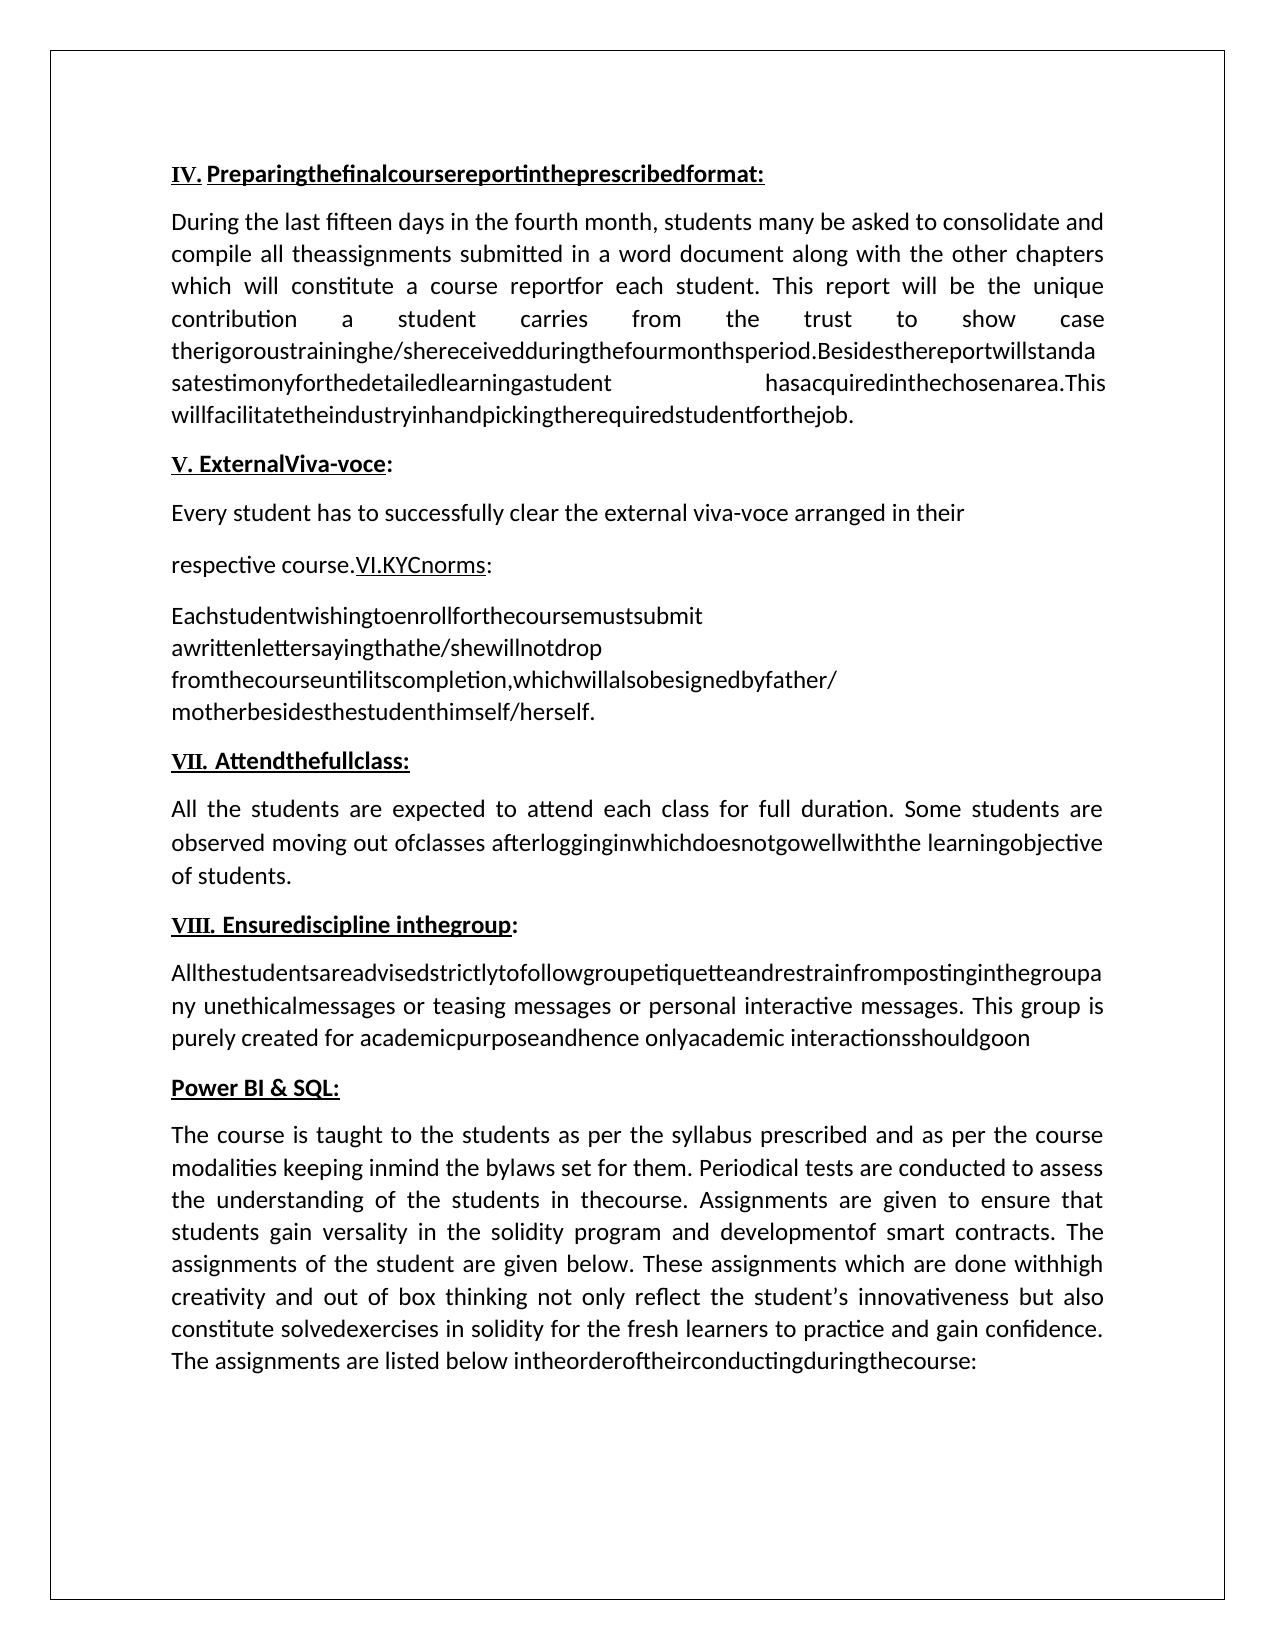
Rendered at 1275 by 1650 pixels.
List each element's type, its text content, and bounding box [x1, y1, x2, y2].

text During the last fifteen days in the fourth month, students many be asked to consolidate and compile all theassignments submitted in a word document along with the other chapters which will constitute a course reportfor each student. This report will be the unique contribution a student carries from the trust to show case therigoroustraininghe/shereceivedduringthefourmonthsperiod.Besidesthereportwillstandasatestimonyforthedetailedlearningastudent hasacquiredinthechosenarea.This willfacilitatetheindustryinhandpickingtherequiredstudentforthejob. [171, 206, 1106, 430]
list Preparingthefinalcoursereportintheprescribedformat: [171, 158, 1125, 188]
text Every student has to successfully clear the external viva-voce arranged in their respective course.VI.KYCnorms: [171, 497, 1046, 579]
text The course is taught to the students as per the syllabus prescribed and as per the course modalities keeping inmind the bylaws set for them. Periodical tests are conducted to assess the understanding of the students in thecourse. Assignments are given to ensure that students gain versality in the solidity program and developmentof smart contracts. The assignments of the student are given below. These assignments which are done withhigh creativity and out of box thinking not only reflect the student’s innovativeness but also constitute solvedexercises in solidity for the fresh learners to practice and gain confidence. The assignments are listed below intheorderoftheirconductingduringthecourse: [171, 1119, 1105, 1376]
text Power BI & SQL: [171, 1072, 1125, 1102]
text Eachstudentwishingtoenrollforthecoursemustsubmit awrittenlettersayingthathe/shewillnotdrop fromthecourseuntilitscompletion,whichwillalsobesignedbyfather/ motherbesidesthestudenthimself/herself. [171, 600, 1105, 726]
list Ensurediscipline inthegroup: [171, 909, 1125, 940]
list ExternalViva-voce: [171, 448, 1125, 478]
text All the students are expected to attend each class for full duration. Some students are observed moving out ofclasses afterlogginginwhichdoesnotgowellwiththe learningobjective of students. [171, 793, 1104, 891]
text Allthestudentsareadvisedstrictlytofollowgroupetiquetteandrestrainfrompostinginthegroupany unethicalmessages or teasing messages or personal interactive messages. This group is purely created for academicpurposeandhence onlyacademic interactionsshouldgoon [171, 957, 1105, 1053]
list Attendthefullclass: [171, 745, 1125, 776]
